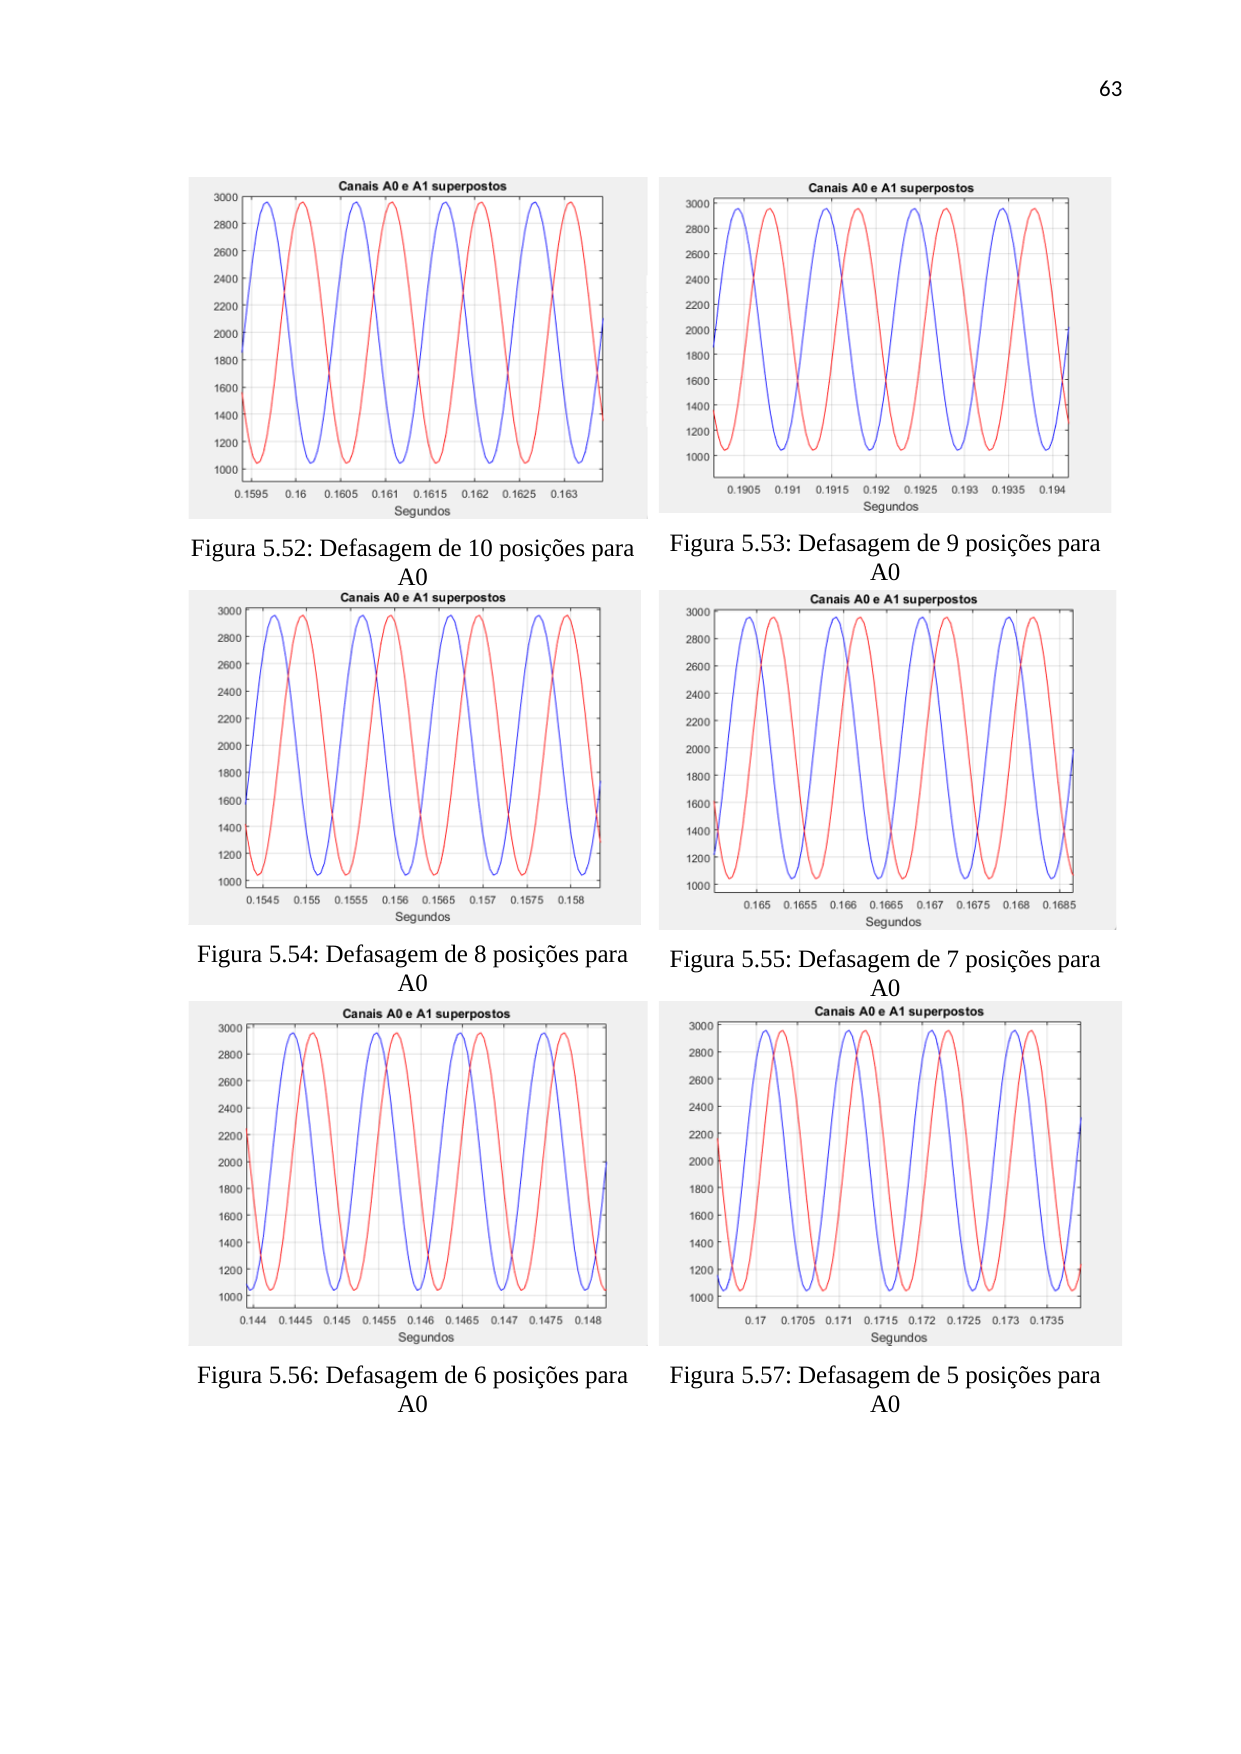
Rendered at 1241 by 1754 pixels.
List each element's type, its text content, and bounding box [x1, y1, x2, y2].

picture [188, 177, 648, 519]
picture [188, 1001, 648, 1346]
picture [658, 590, 1117, 930]
picture [188, 590, 641, 926]
picture [658, 177, 1112, 514]
picture [658, 1001, 1123, 1346]
